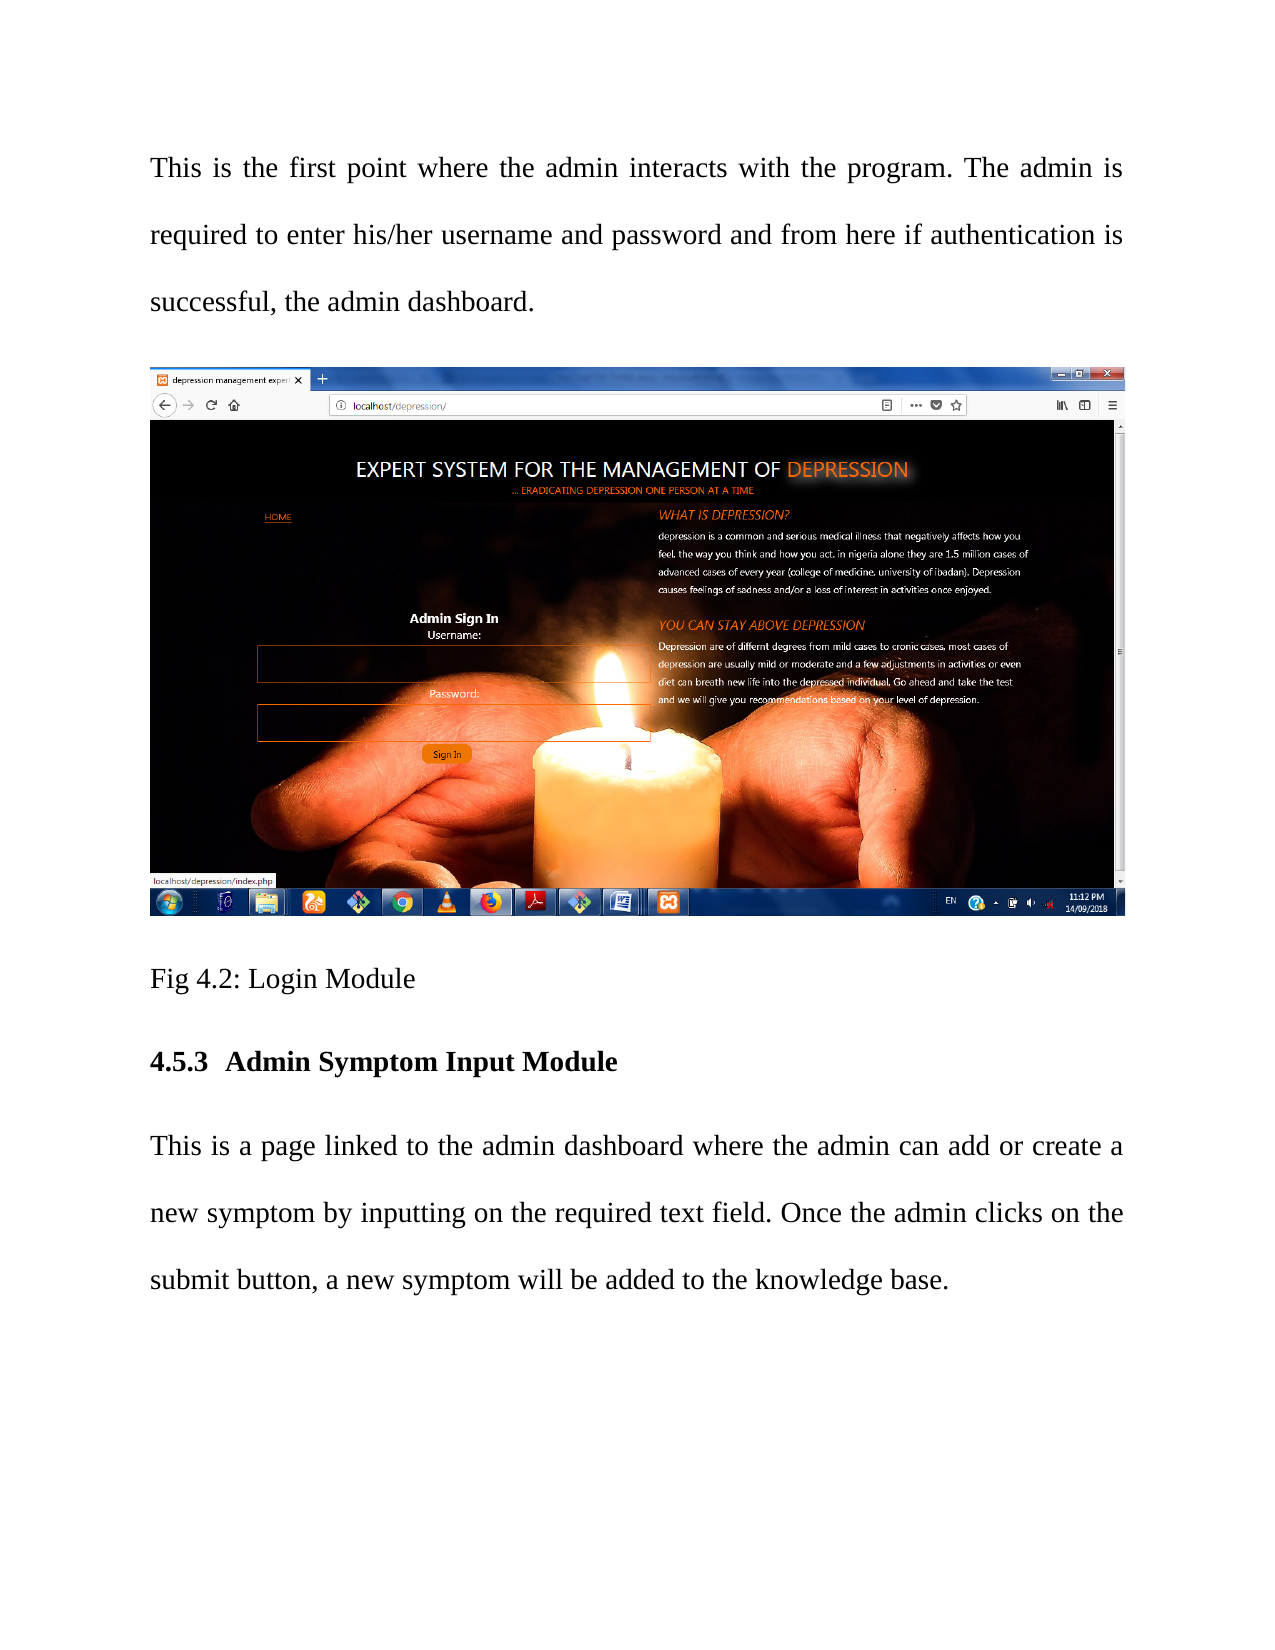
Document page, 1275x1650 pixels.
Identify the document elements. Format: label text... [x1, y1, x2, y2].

text Fig 4.2: Login Module [150, 961, 1125, 994]
picture [150, 367, 1125, 916]
text This is the first point where the admin interacts with the program. The admin is required to enter his/her username and password and from here if authentication is successful, the admin dashboard. [150, 150, 1125, 318]
text 4.5.3 Admin Symptom Input Module [150, 1044, 1125, 1078]
text This is a page linked to the admin dashboard where the admin can add or create a new symptom by inputting on the required text field. Once the admin clicks on the submit button, a new symptom will be added to the knowledge base. [150, 1128, 1125, 1296]
